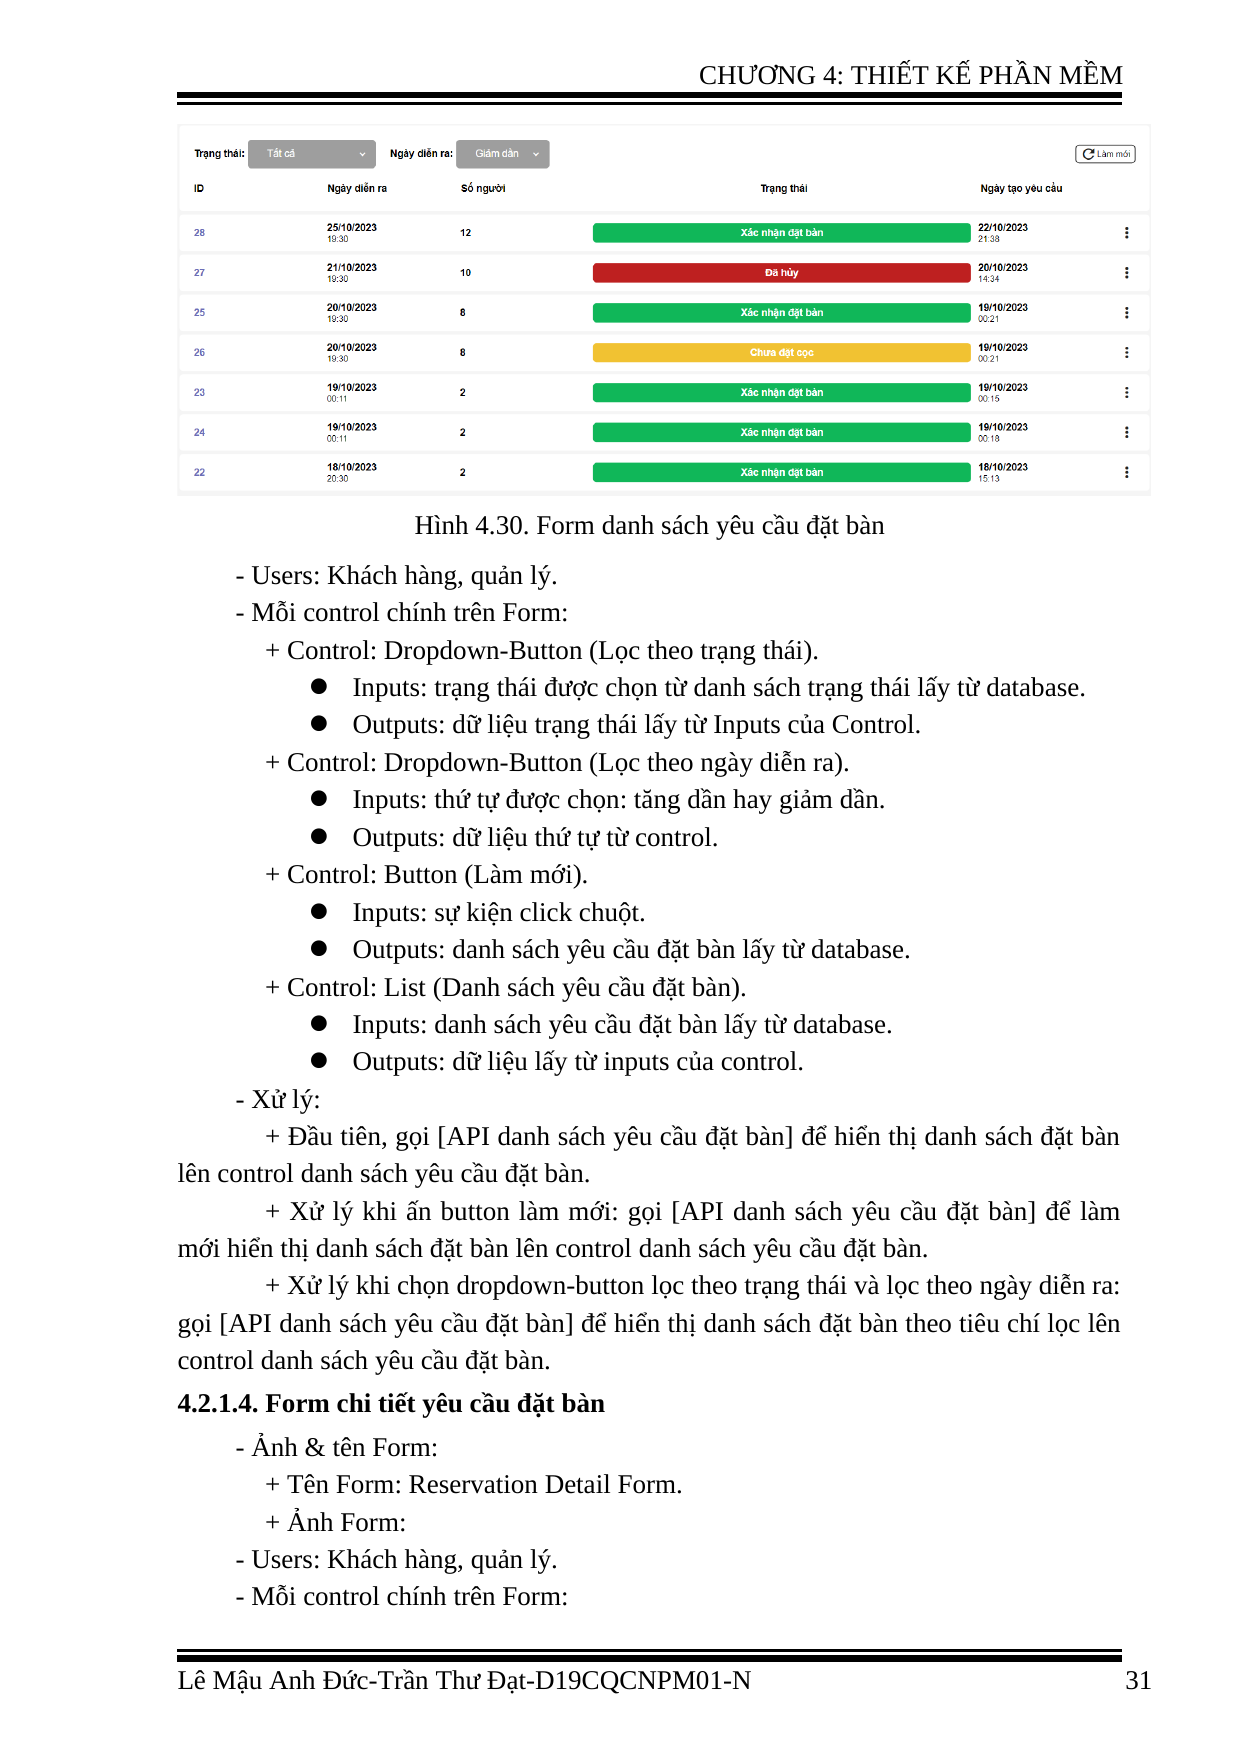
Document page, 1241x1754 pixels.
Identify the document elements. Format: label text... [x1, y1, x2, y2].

list - Users: Khách hàng, quản lý. [177, 1543, 1122, 1574]
list - Users: Khách hàng, quản lý. [177, 559, 1122, 590]
list Outputs: dữ liệu trạng thái lấy từ Inputs của Control. [308, 708, 1122, 740]
list + Control: Dropdown-Button (Lọc theo trạng thái). [177, 634, 1122, 665]
picture [177, 124, 1151, 496]
list - Mỗi control chính trên Form: [177, 1580, 1122, 1611]
list Inputs: thứ tự được chọn: tăng dần hay giảm dần. [308, 783, 1122, 814]
list + Control: Button (Làm mới). [177, 858, 1122, 889]
list + Ảnh Form: [177, 1506, 1122, 1537]
list + Control: List (Danh sách yêu cầu đặt bàn). [177, 971, 1122, 1002]
list Outputs: danh sách yêu cầu đặt bàn lấy từ database. [308, 933, 1122, 964]
list + Xử lý khi chọn dropdown-button lọc theo trạng thái và lọc theo ngày diễn ra: gọi [API danh sách yêu cầu đặt bàn] để hiển thị danh sách đặt bàn theo tiêu chí lọc lên control danh sách yêu cầu đặt bàn. [177, 1269, 1122, 1375]
list + Tên Form: Reservation Detail Form. [177, 1468, 1122, 1499]
list Inputs: danh sách yêu cầu đặt bàn lấy từ database. [308, 1008, 1122, 1039]
list + Xử lý khi ấn button làm mới: gọi [API danh sách yêu cầu đặt bàn] để làm mới hiển thị danh sách đặt bàn lên control danh sách yêu cầu đặt bàn. [177, 1195, 1122, 1263]
list + Đầu tiên, gọi [API danh sách yêu cầu đặt bàn] để hiển thị danh sách đặt bàn lên control danh sách yêu cầu đặt bàn. [177, 1120, 1122, 1189]
list - Xử lý: [177, 1083, 1122, 1114]
list Outputs: dữ liệu thứ tự từ control. [308, 821, 1122, 852]
subtitle 4.2.1.4. Form chi tiết yêu cầu đặt bàn [177, 1387, 1122, 1419]
list Inputs: trạng thái được chọn từ danh sách trạng thái lấy từ database. [308, 671, 1122, 702]
list - Mỗi control chính trên Form: [177, 596, 1122, 628]
list Outputs: dữ liệu lấy từ inputs của control. [308, 1045, 1122, 1077]
list - Ảnh & tên Form: [177, 1431, 1122, 1462]
list + Control: Dropdown-Button (Lọc theo ngày diễn ra). [177, 746, 1122, 777]
list Inputs: sự kiện click chuột. [308, 896, 1122, 927]
